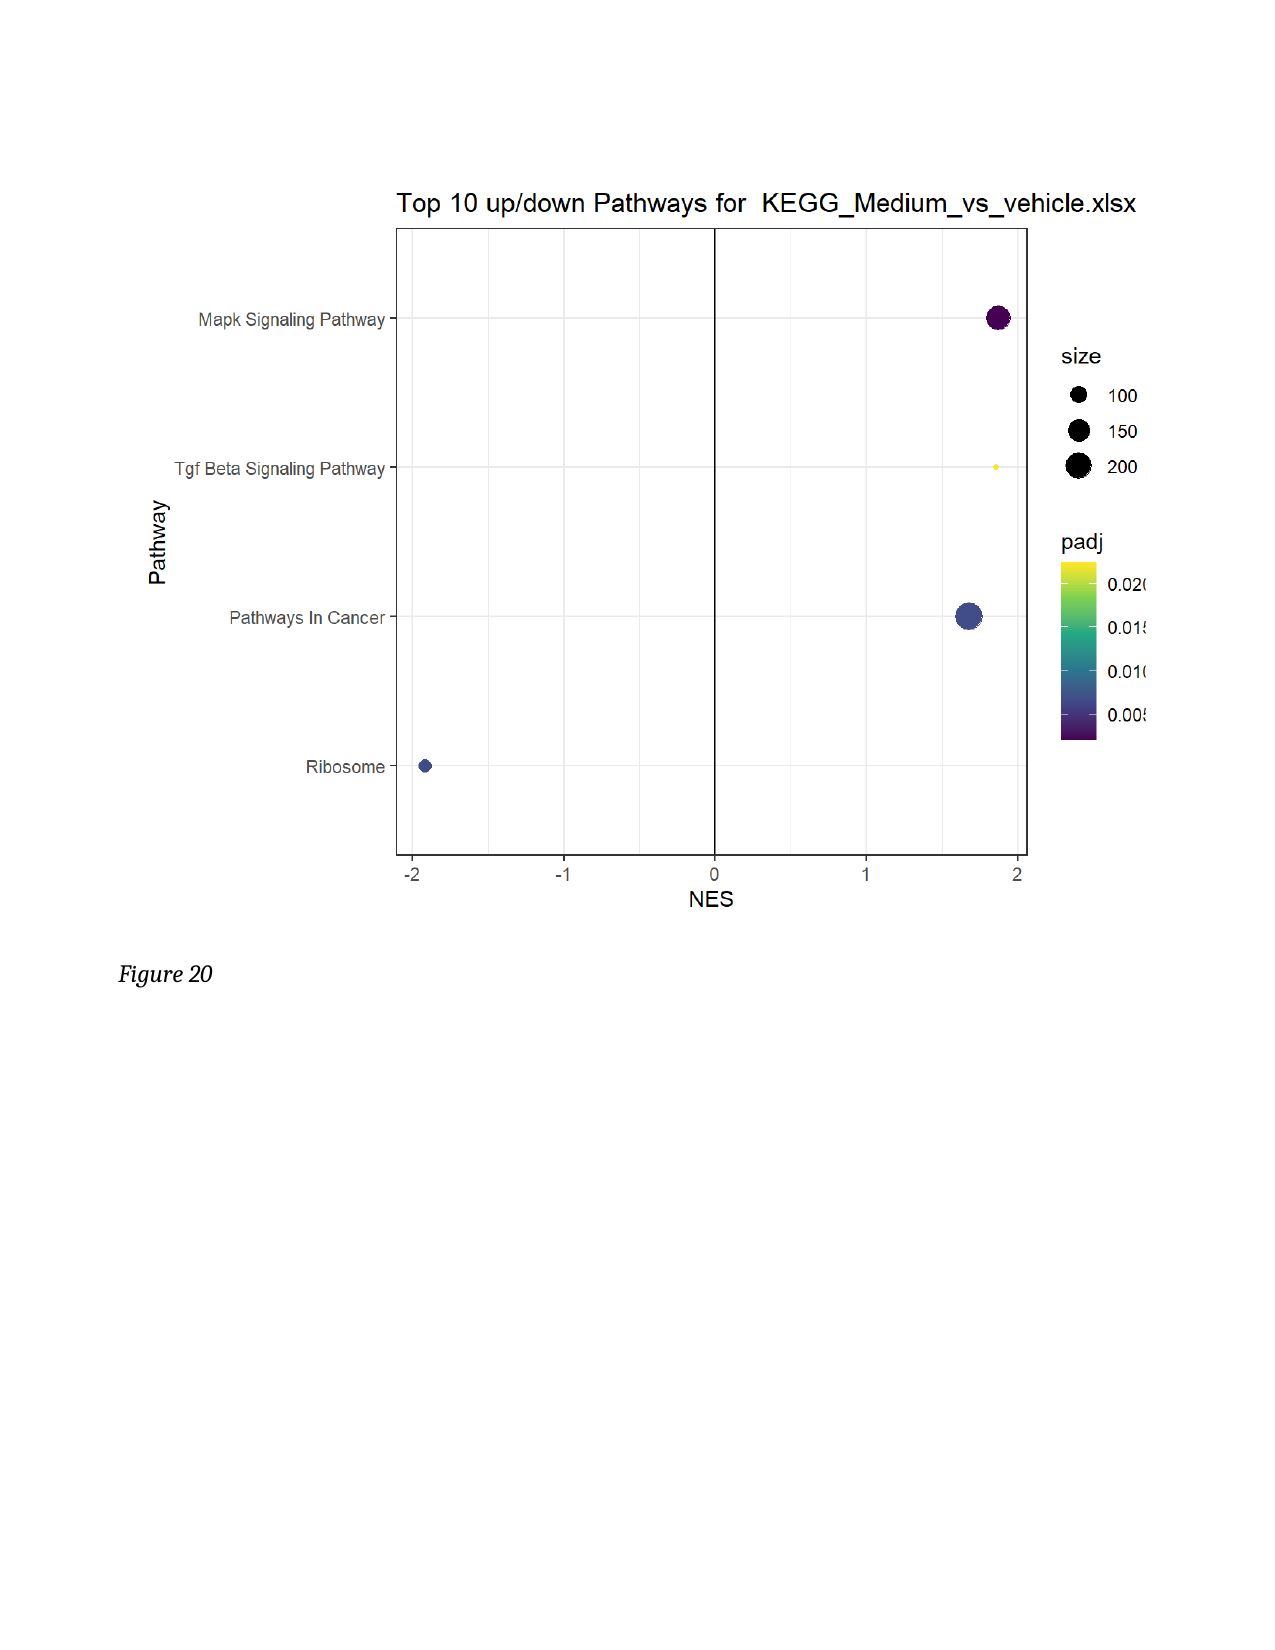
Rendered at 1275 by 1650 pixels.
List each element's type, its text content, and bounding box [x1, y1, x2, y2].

table_header Figure 20 [107, 177, 1146, 1001]
picture [137, 181, 1146, 922]
